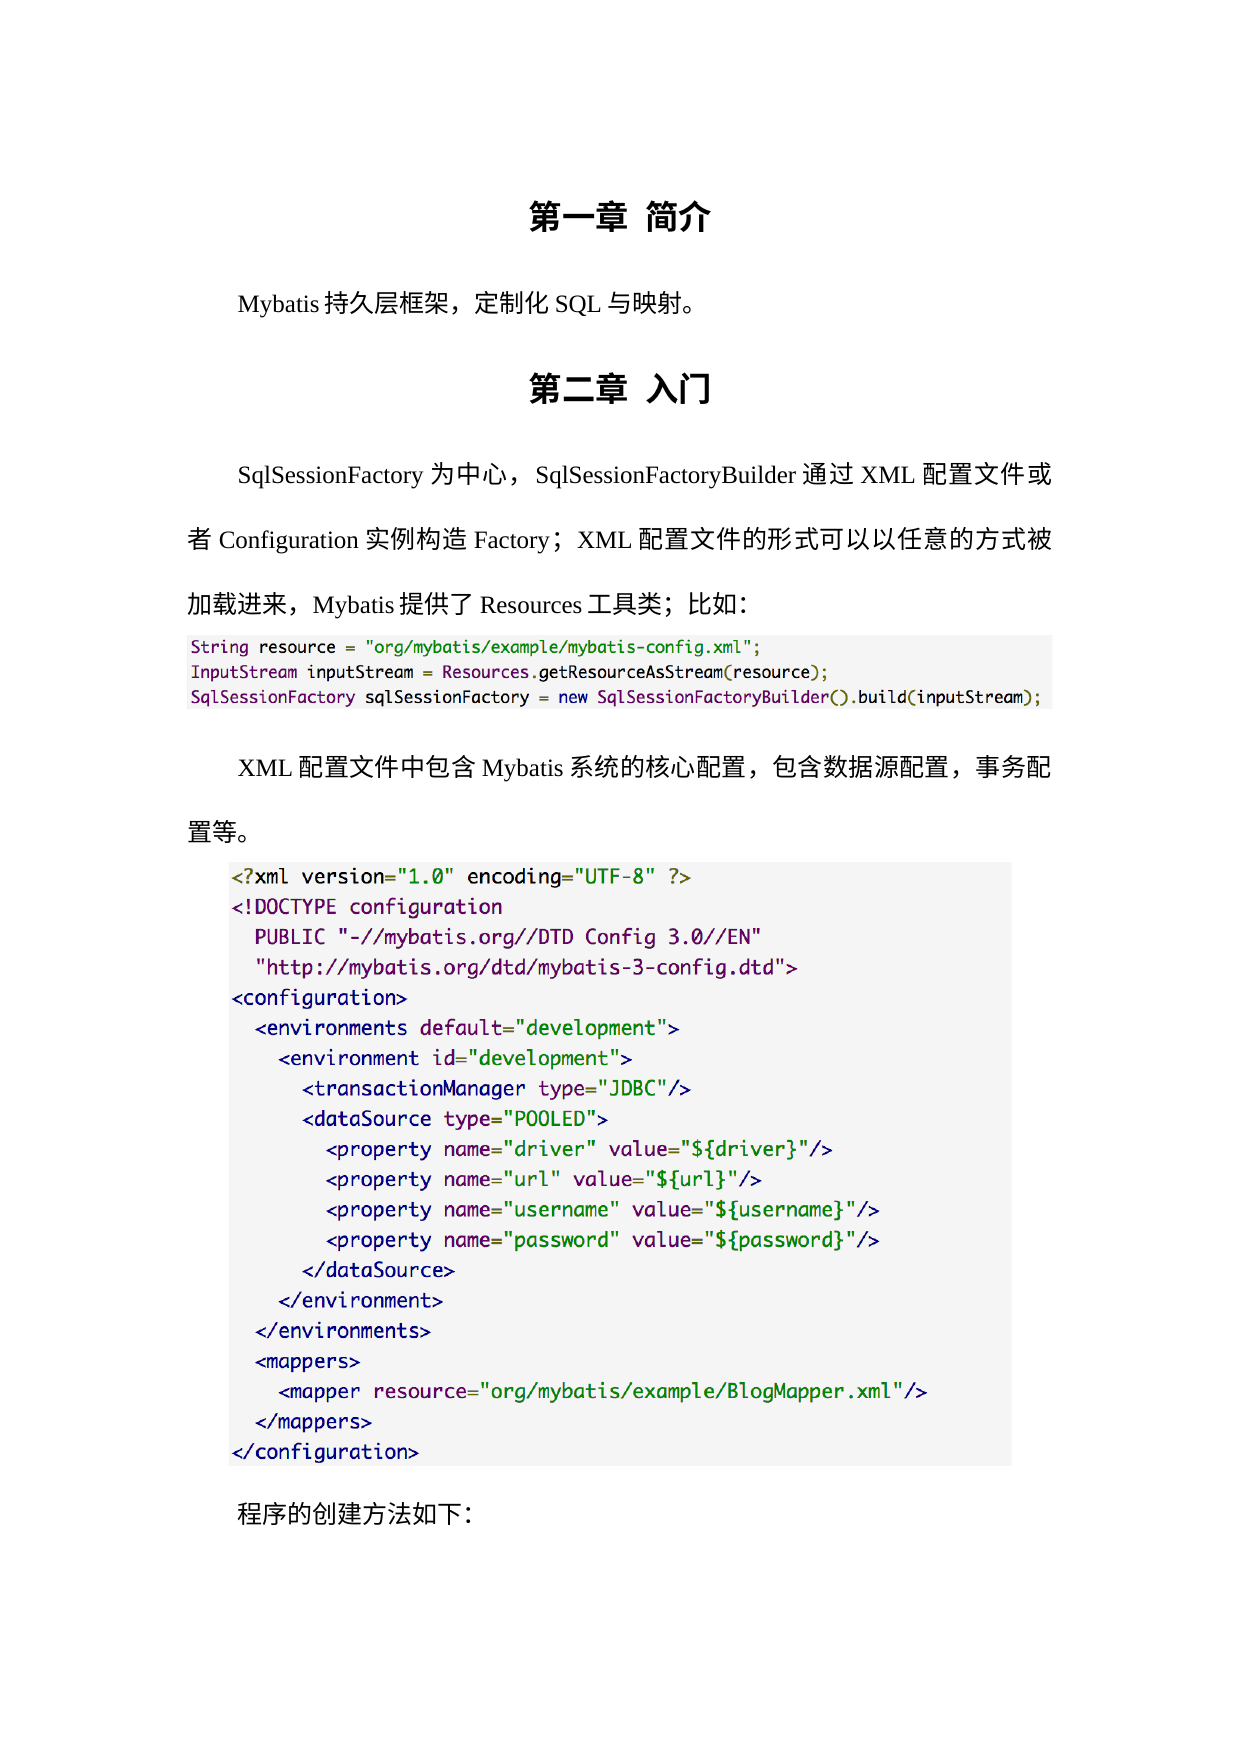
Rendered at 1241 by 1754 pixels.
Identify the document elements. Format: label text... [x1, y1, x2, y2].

subtitle 简介 [187, 183, 1053, 248]
picture [187, 635, 1053, 709]
picture [228, 862, 1012, 1466]
text Mybatis持久层框架，定制化SQL与映射。 [187, 269, 1053, 334]
text SqlSessionFactory为中心，SqlSessionFactoryBuilder通过XML配置文件或者Configuration实例构造Factory；XML配置文件的形式可以以任意的方式被加载进来，Mybatis提供了Resources工具类；比如： [187, 440, 1053, 635]
text XML配置文件中包含Mybatis系统的核心配置，包含数据源配置，事务配置等。 [187, 733, 1053, 863]
subtitle 入门 [187, 354, 1053, 419]
text 程序的创建方法如下： [187, 1480, 1053, 1545]
